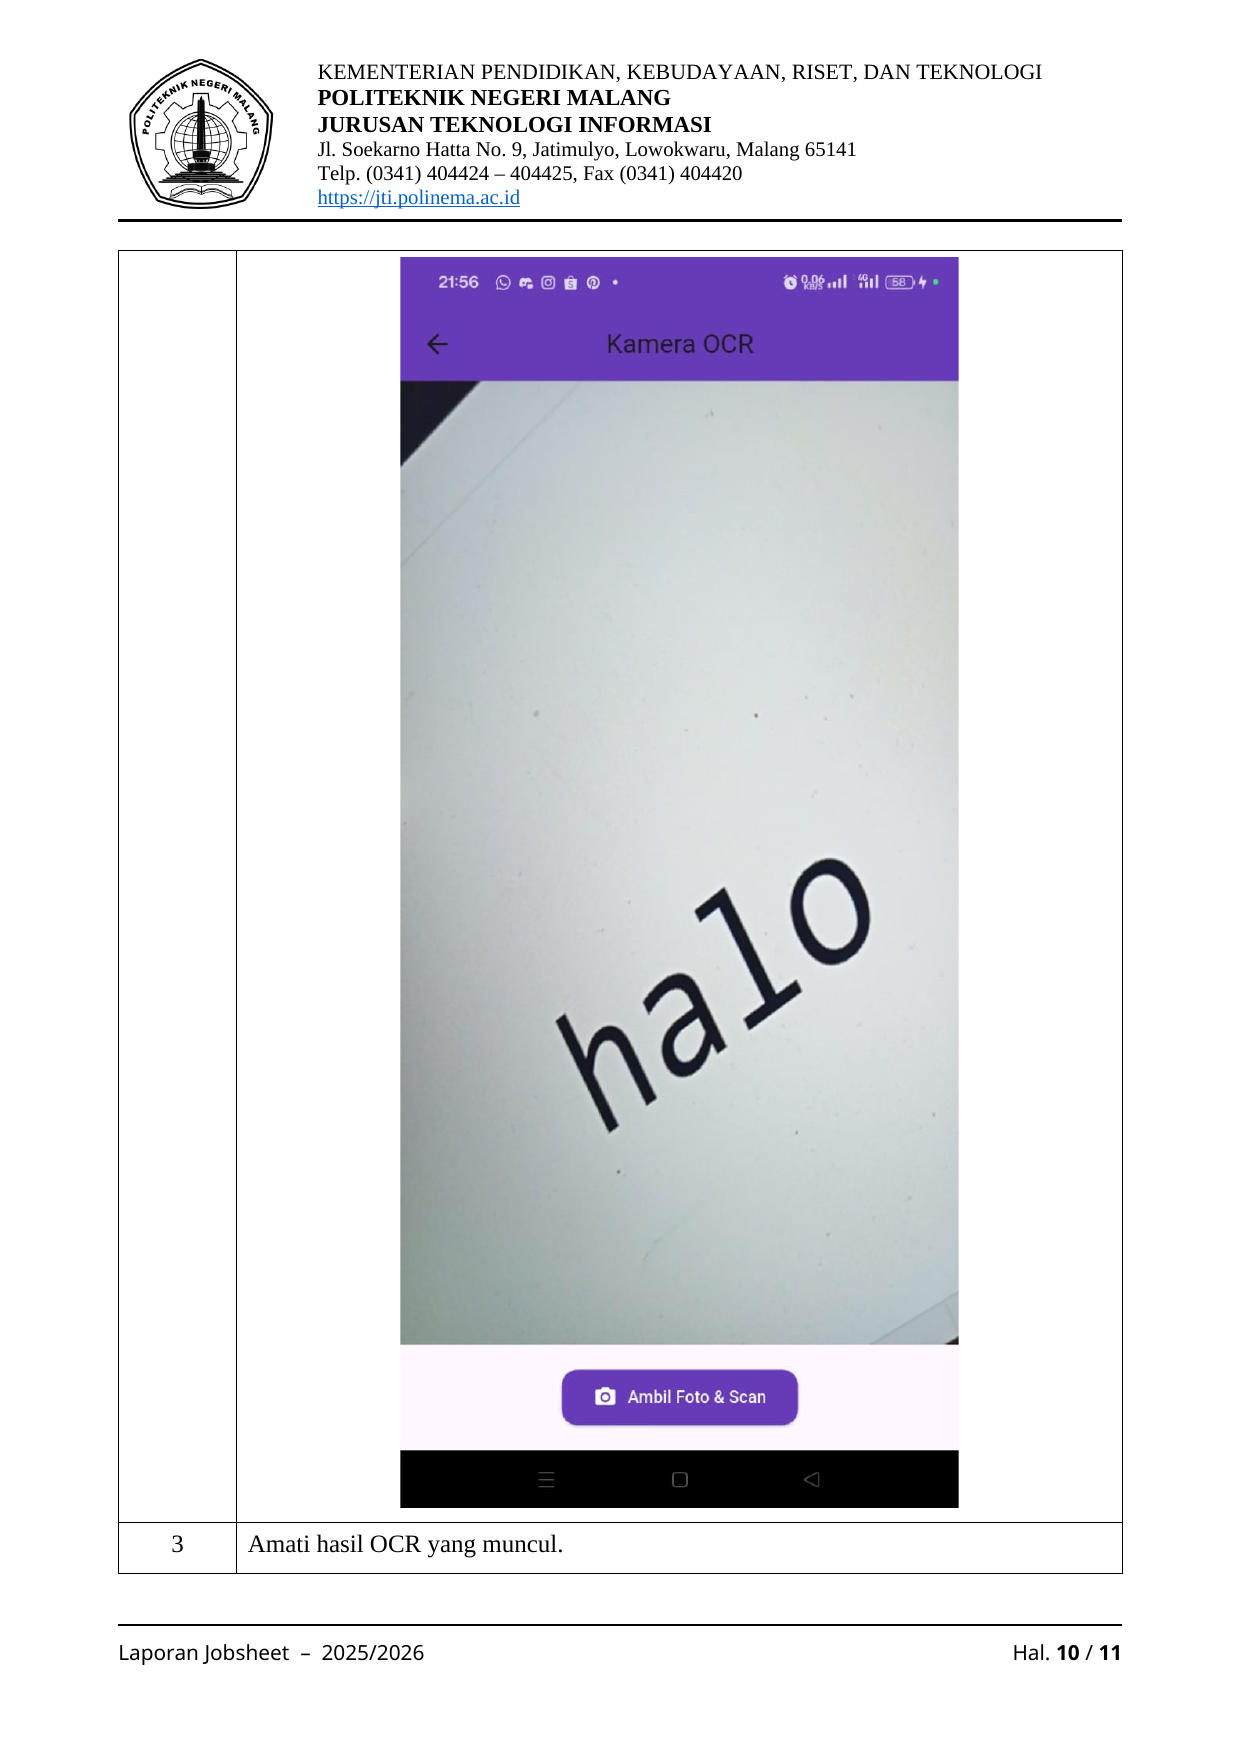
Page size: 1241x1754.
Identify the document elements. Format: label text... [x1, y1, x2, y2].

table_cell 2 [119, 251, 236, 1522]
picture [129, 59, 275, 209]
table_cell Lakukan scan terhadap teks cetak (misal: buku, koran, atau layar HP). [237, 251, 1122, 1522]
table_cell Amati hasil OCR yang muncul. [237, 1523, 1122, 1572]
table_cell 3 [119, 1523, 236, 1572]
picture [400, 257, 959, 1508]
